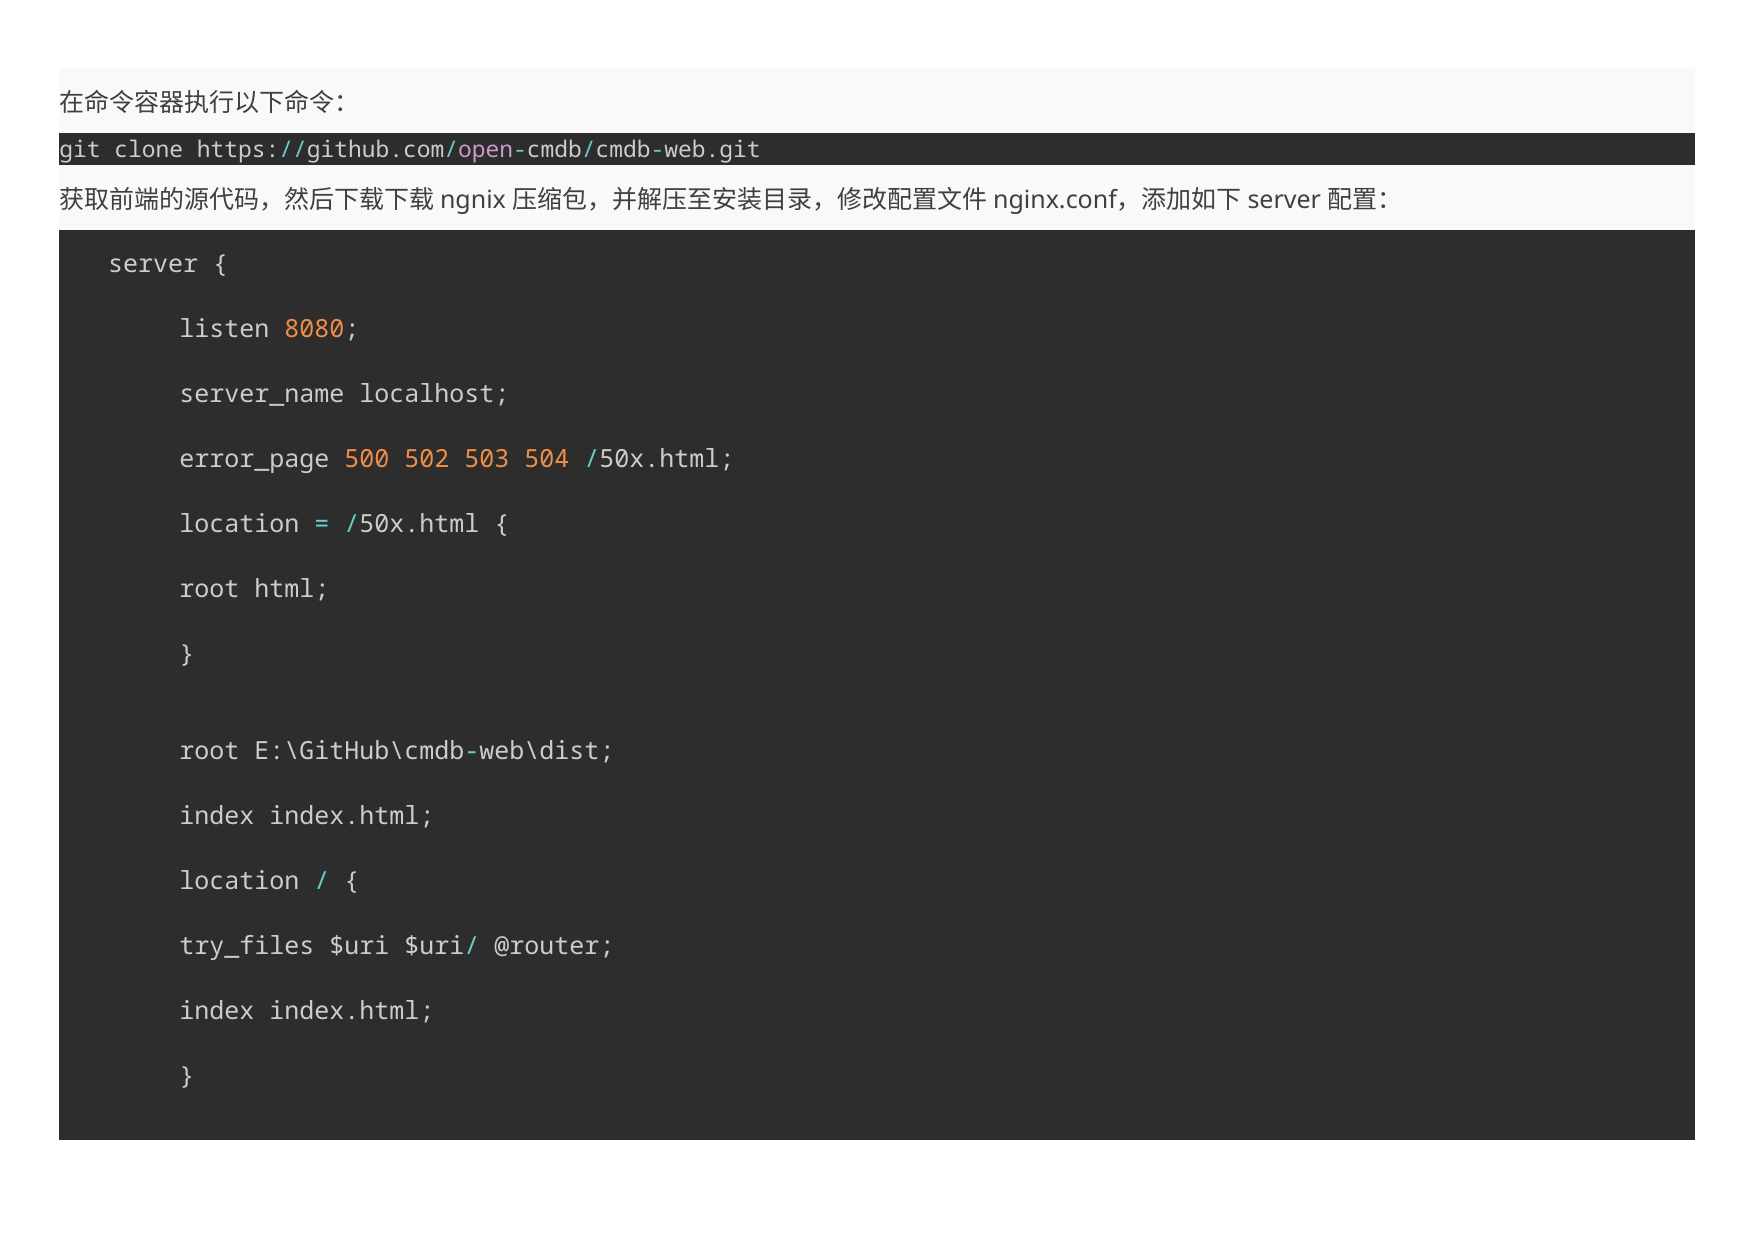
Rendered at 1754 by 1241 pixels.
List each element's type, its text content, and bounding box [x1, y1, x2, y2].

text location / { [59, 848, 1695, 913]
text index index.html; [59, 978, 1695, 1043]
text 获取前端的源代码，然后下载下载 ngnix 压缩包，并解压至安装目录，修改配置文件 nginx.conf，添加如下 server 配置： [59, 165, 1695, 230]
text 在命令容器执行以下命令： [59, 68, 1695, 133]
text root E:\GitHub\cmdb-web\dist; [59, 718, 1695, 783]
text listen 8080; [59, 295, 1695, 360]
text } [59, 620, 1695, 685]
text try_files $uri $uri/ @router; [59, 913, 1695, 978]
text server_name localhost; [59, 360, 1695, 425]
text index index.html; [59, 783, 1695, 848]
text root html; [59, 555, 1695, 620]
text } [59, 1043, 1695, 1108]
text error_page 500 502 503 504 /50x.html; [59, 425, 1695, 490]
text server { [59, 230, 1695, 295]
text location = /50x.html { [59, 490, 1695, 555]
text git clone https://github.com/open-cmdb/cmdb-web.git [59, 133, 1695, 165]
